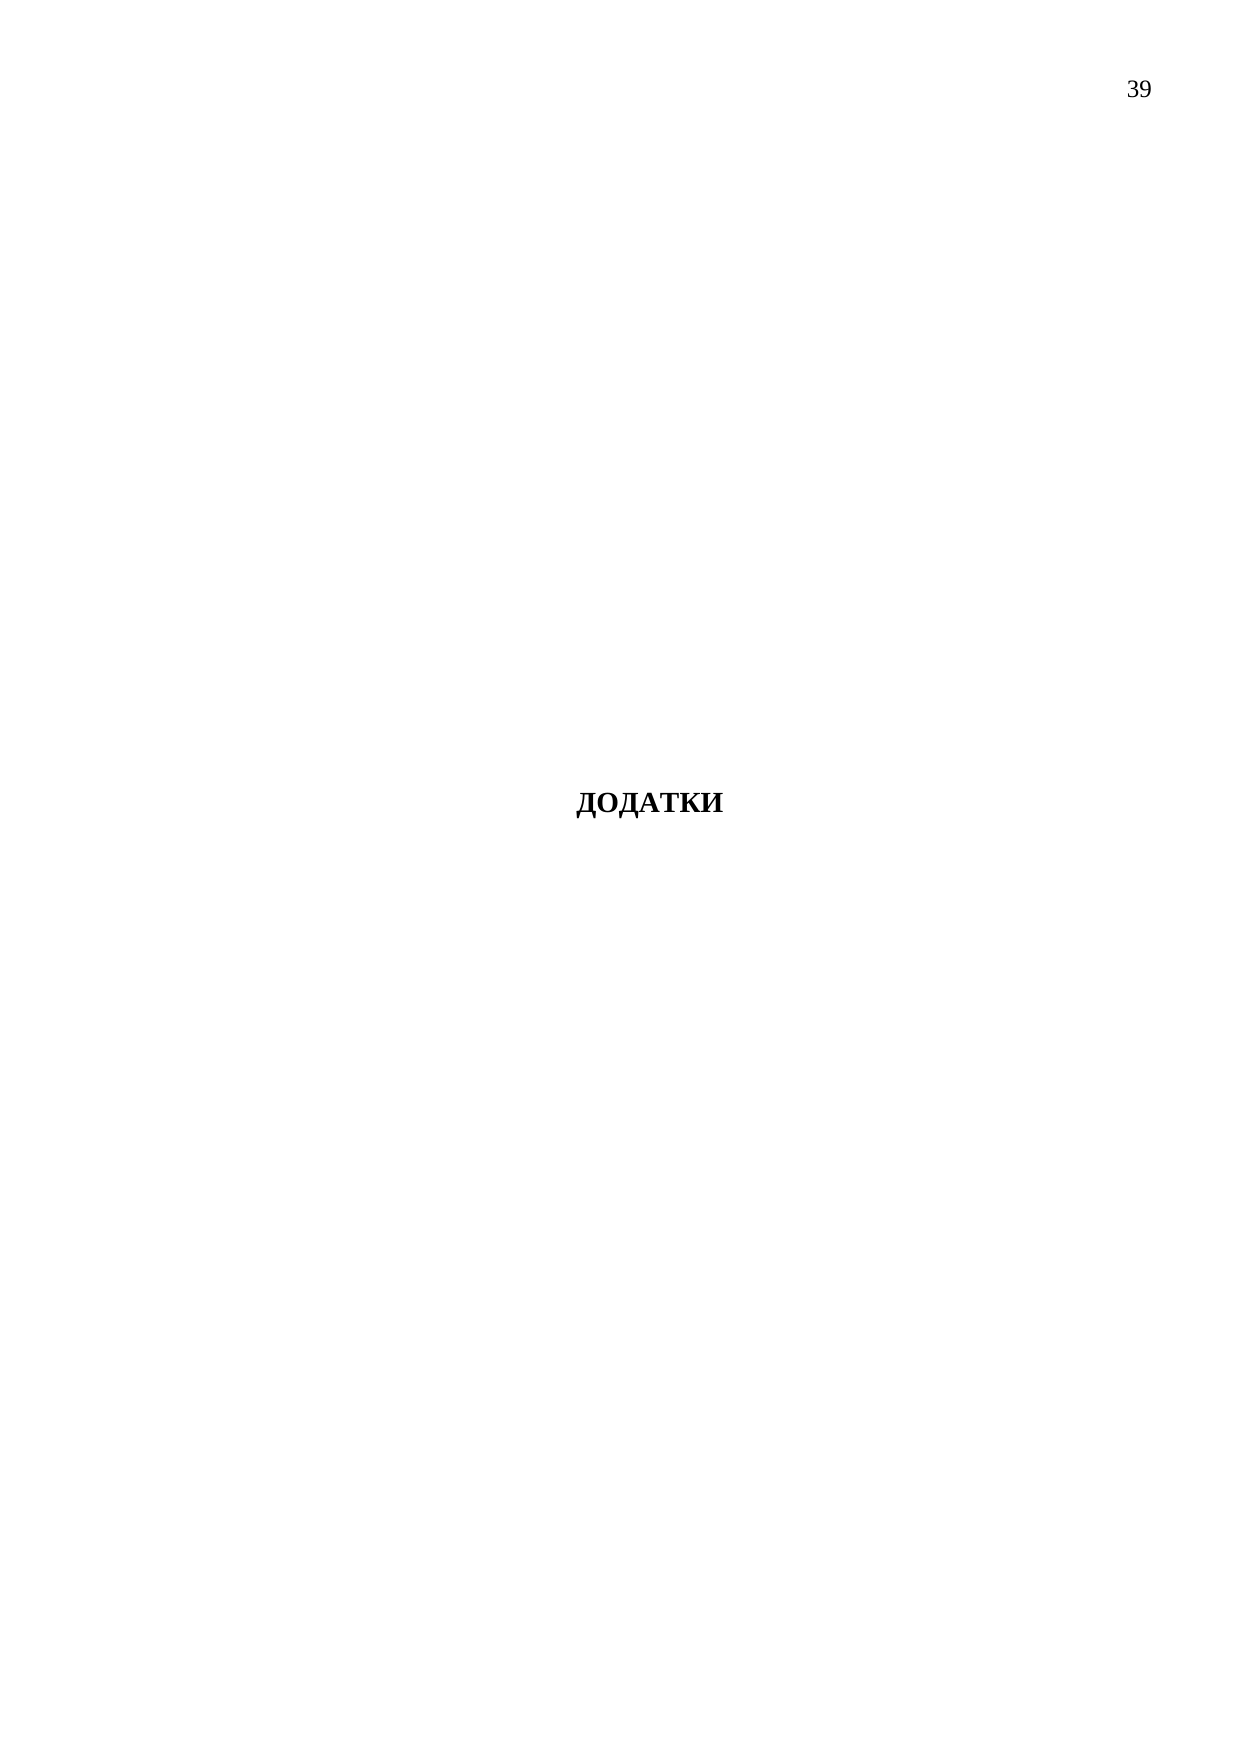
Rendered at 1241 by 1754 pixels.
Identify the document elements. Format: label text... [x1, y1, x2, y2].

text ДОДАТКИ [148, 785, 1152, 819]
